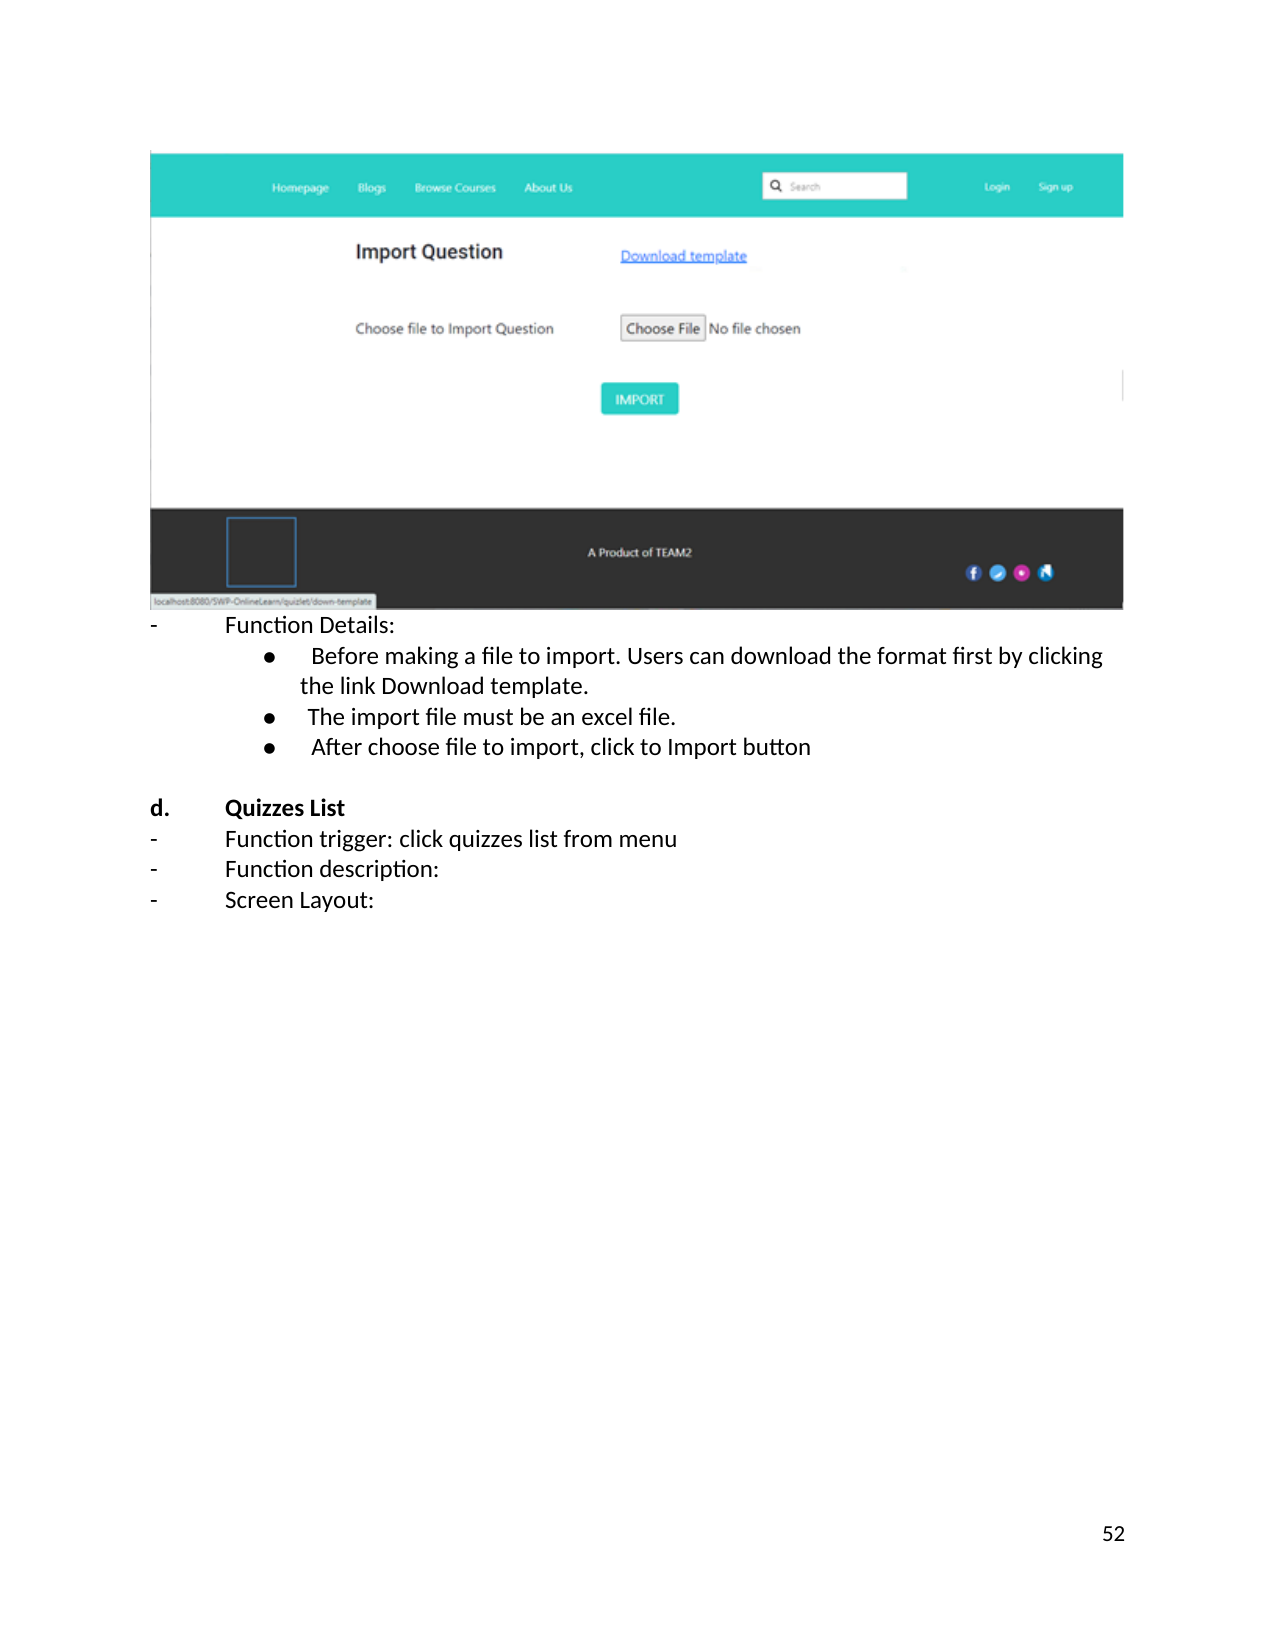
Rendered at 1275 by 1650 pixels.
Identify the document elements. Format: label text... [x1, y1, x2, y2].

list The import file must be an excel file. [262, 701, 1125, 731]
list After choose file to import, click to Import button [262, 731, 1125, 762]
list Before making a file to import. Users can download the format first by clicking the link Download template. [262, 640, 1125, 701]
list Function description: [150, 853, 1125, 884]
list Quizzes List [150, 792, 1125, 823]
list Function trigger: click quizzes list from menu [150, 823, 1125, 853]
list Screen Layout: [150, 884, 1125, 914]
list Function Details: [150, 609, 1125, 640]
picture [150, 150, 1124, 610]
